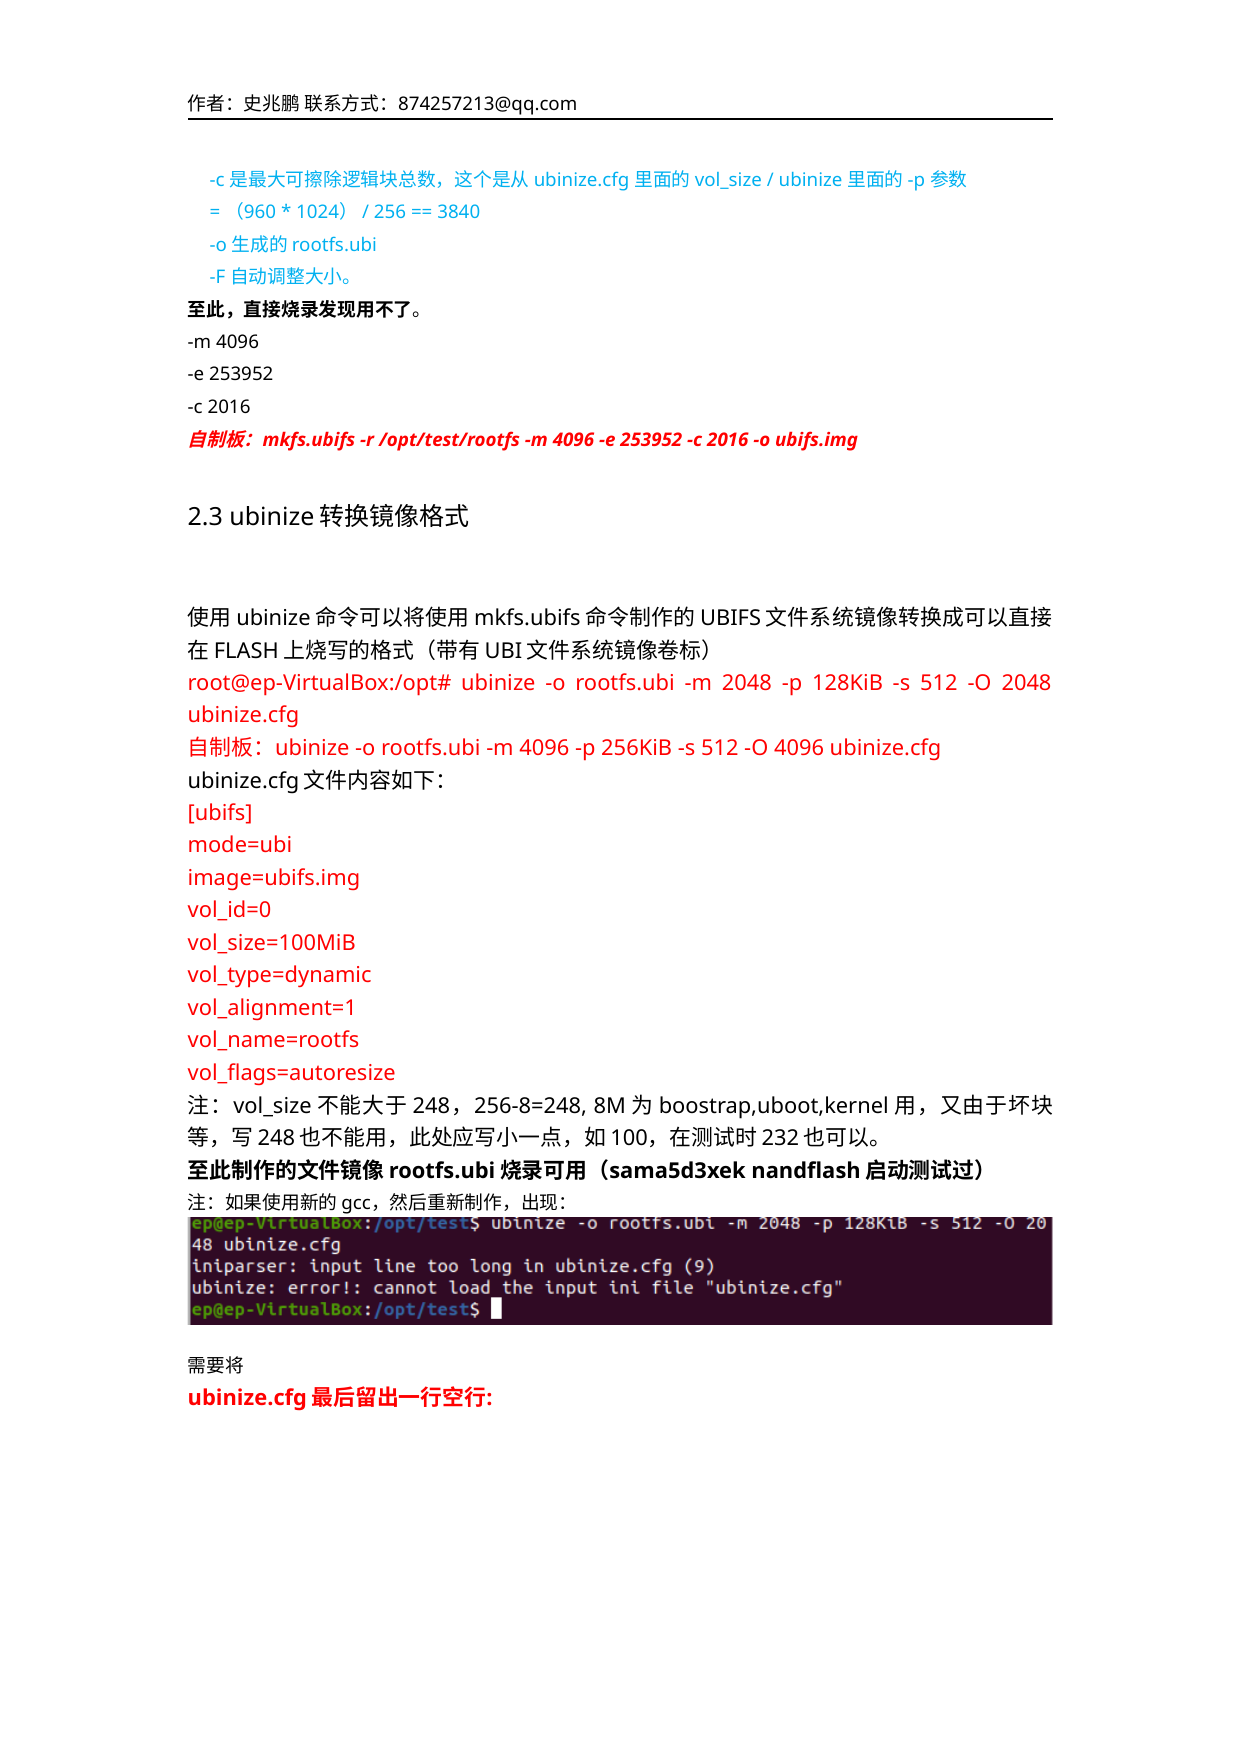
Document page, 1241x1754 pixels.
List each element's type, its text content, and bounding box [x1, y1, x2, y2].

picture [368, 178, 377, 186]
text 至此制作的文件镜像rootfs.ubi烧录可用（sama5d3xek nandflash启动测试过） [187, 1153, 1053, 1185]
text vol_id=0 [187, 893, 1053, 925]
text image=ubifs.img [187, 860, 1053, 893]
text -c 是最大可擦除逻辑块总数，这个是从 ubinize.cfg 里面的 vol_size / ubinize 里面的 -p 参数 [209, 162, 1053, 194]
text -m 4096 [187, 324, 1053, 357]
text root@ep-VirtualBox:/opt# ubinize -o rootfs.ubi -m 2048 -p 128KiB -s 512 -O 2048 ubinize.cfg [187, 665, 1053, 730]
text -F 自动调整大小。 [209, 259, 1053, 292]
text 至此，直接烧录发现用不了。 [187, 292, 1053, 324]
text 需要将 [187, 1348, 1053, 1380]
text ubinize.cfg最后留出一行空行: [187, 1380, 1053, 1413]
text vol_name=rootfs [187, 1023, 1053, 1055]
text vol_size=100MiB [187, 925, 1053, 958]
subtitle 2.3 ubinize转换镜像格式 [187, 482, 1053, 547]
text vol_flags=autoresize [187, 1055, 1053, 1088]
picture [876, 175, 883, 184]
text 注：vol_size不能大于248，256-8=248, 8M为boostrap,uboot,kernel用，又由于坏块等，写248也不能用，此处应写小一点，如100，在测试时232也可以。 [187, 1088, 1053, 1153]
text 使用ubinize命令可以将使用mkfs.ubifs命令制作的UBIFS文件系统镜像转换成可以直接在FLASH上烧写的格式（带有UBI文件系统镜像卷标） [187, 600, 1053, 665]
text 自制板：ubinize -o rootfs.ubi -m 4096 -p 256KiB -s 512 -O 4096 ubinize.cfg [187, 730, 1053, 763]
text vol_alignment=1 [187, 990, 1053, 1023]
text -c 2016 [187, 389, 1053, 422]
text [ubifs] [187, 795, 1053, 828]
text ubinize.cfg文件内容如下： [187, 763, 1053, 795]
text vol_type=dynamic [187, 958, 1053, 990]
picture [274, 268, 282, 277]
picture [663, 175, 670, 184]
text = （960 * 1024） / 256 == 3840 [209, 194, 1053, 227]
text 自制板：mkfs.ubifs -r /opt/test/rootfs -m 4096 -e 253952 -c 2016 -o ubifs.img [187, 422, 1053, 454]
picture [311, 179, 322, 185]
text 注：如果使用新的gcc，然后重新制作，出现： [187, 1185, 1053, 1217]
picture [187, 1217, 1053, 1325]
text -o 生成的rootfs.ubi [209, 227, 1053, 259]
text -e 253952 [187, 357, 1053, 389]
text mode=ubi [187, 828, 1053, 860]
